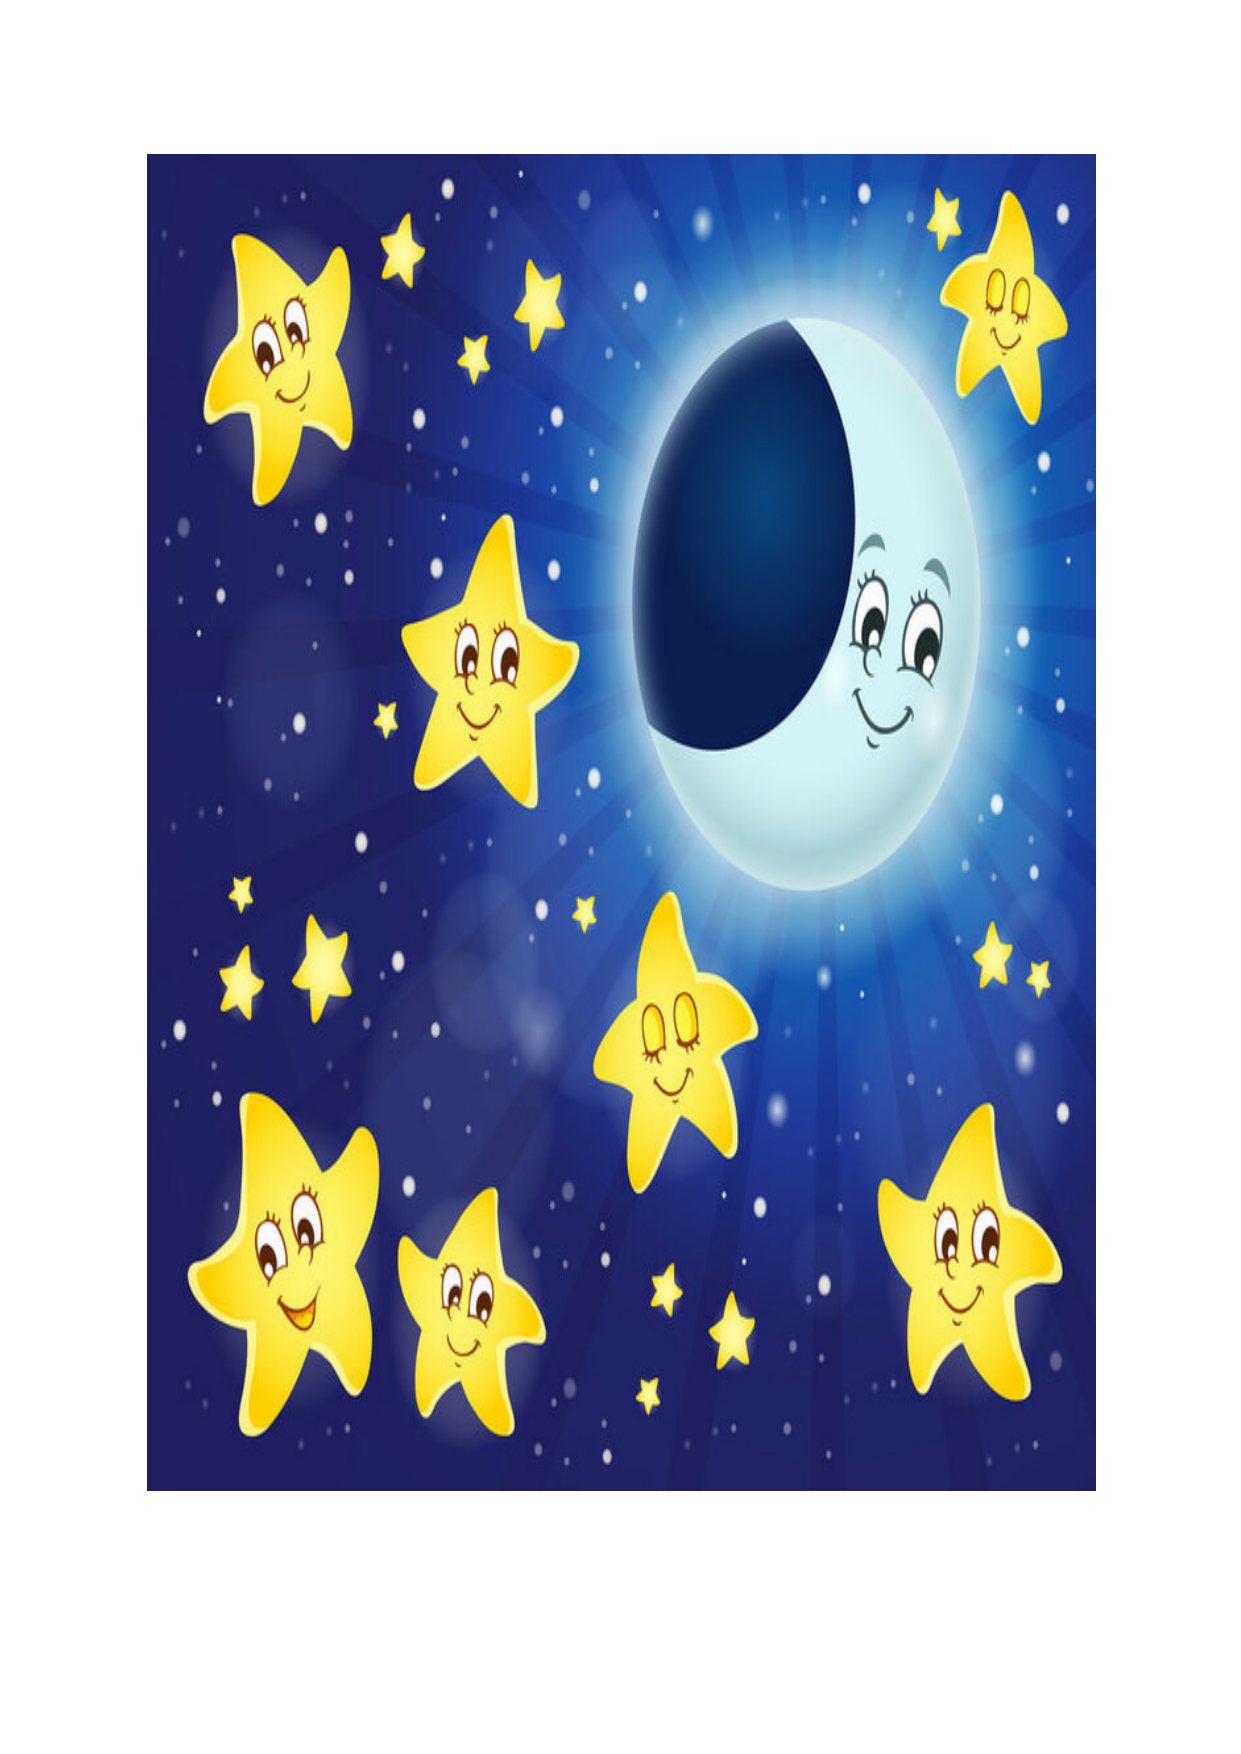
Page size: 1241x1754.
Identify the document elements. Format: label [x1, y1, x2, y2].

picture [147, 154, 1096, 1491]
